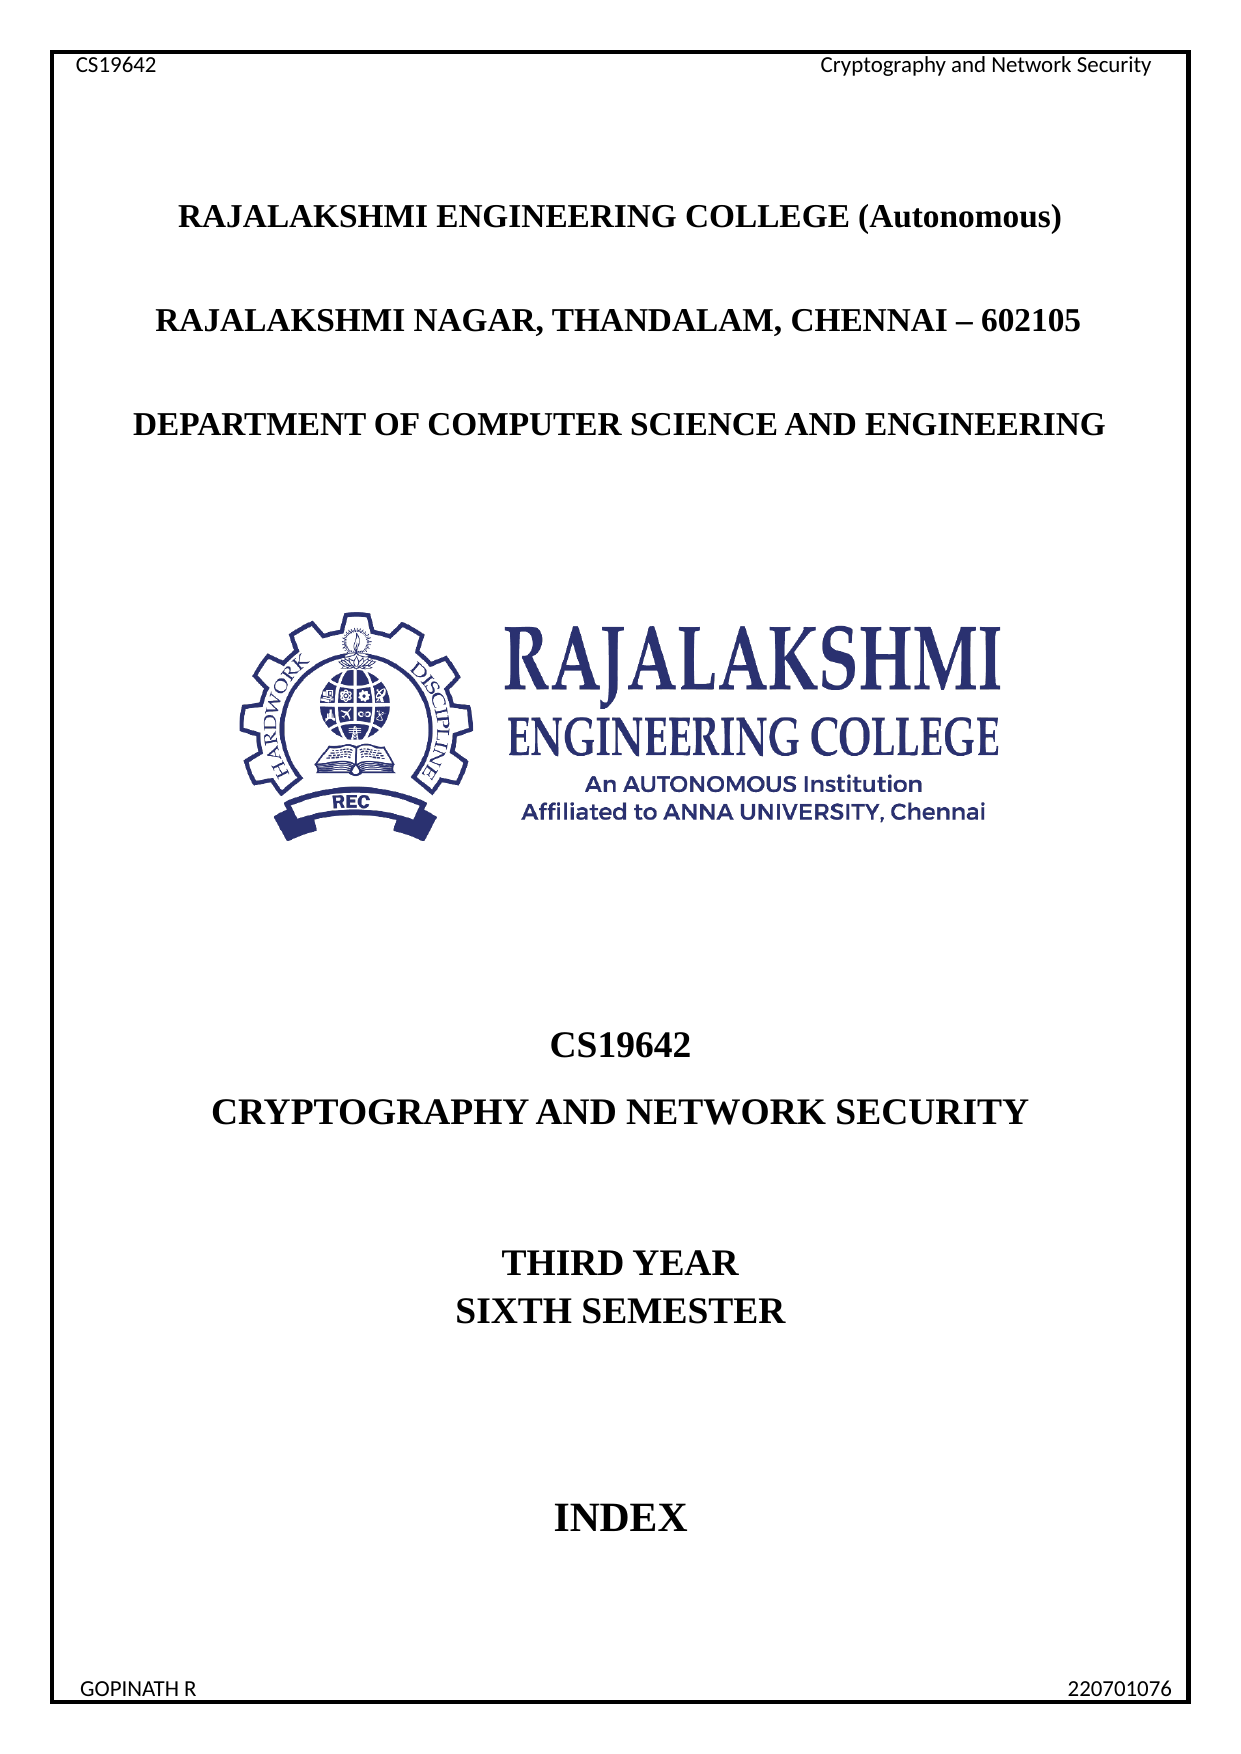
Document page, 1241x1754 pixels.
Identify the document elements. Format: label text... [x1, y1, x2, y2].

text SIXTH SEMESTER [68, 1288, 1172, 1331]
subtitle INDEX [64, 1492, 687, 1540]
text RAJALAKSHMI NAGAR, THANDALAM, CHENNAI – 602105 [155, 300, 1172, 339]
text RAJALAKSHMI ENGINEERING COLLEGE (Autonomous) [178, 196, 1172, 234]
text THIRD YEAR [68, 1240, 1172, 1283]
picture [239, 612, 1001, 841]
text CRYPTOGRAPHY AND NETWORK SECURITY [211, 1089, 1172, 1132]
text DEPARTMENT OF COMPUTER SCIENCE AND ENGINEERING [64, 404, 1106, 442]
text CS19642 [68, 1022, 1172, 1065]
